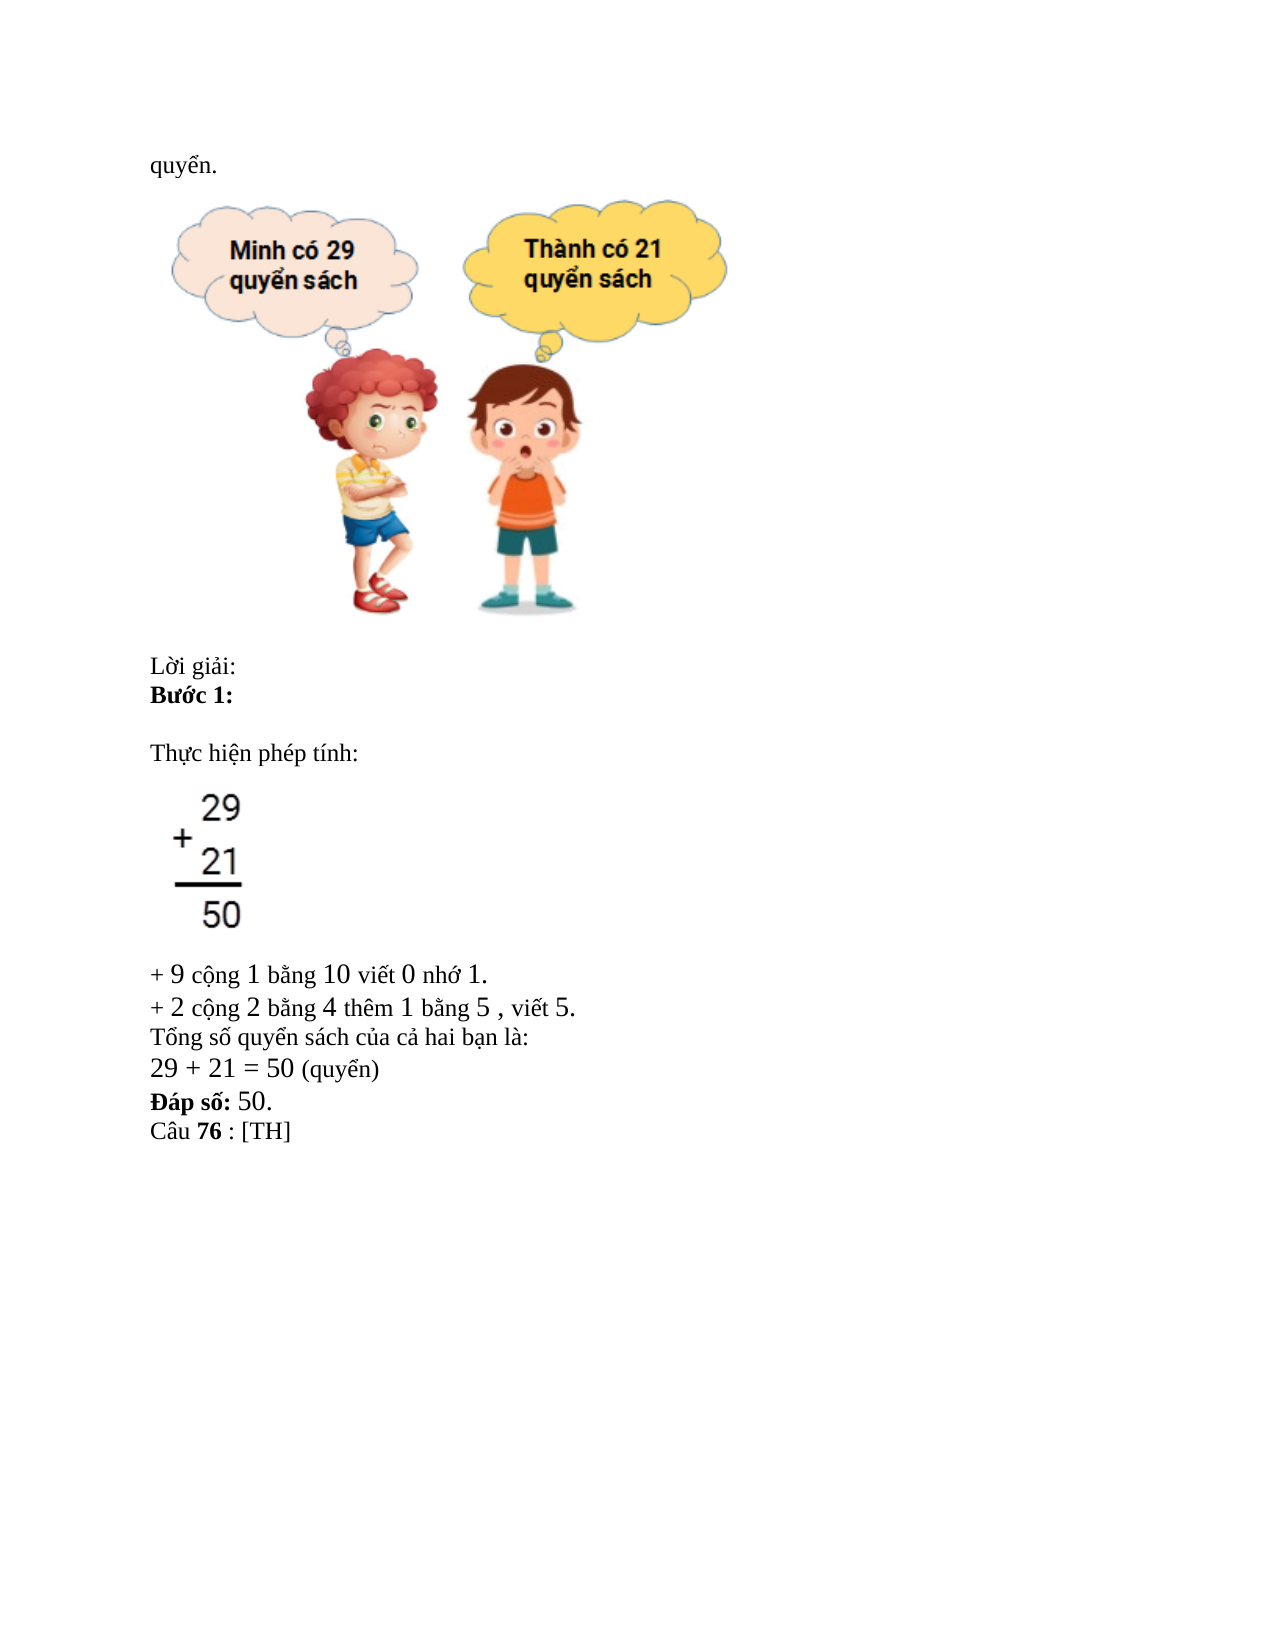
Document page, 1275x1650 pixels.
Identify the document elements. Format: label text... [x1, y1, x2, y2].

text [150, 150, 1125, 646]
text Thực hiện phép tính: + 9 cộng 1 bằng 10 viết 0 nhớ 1. + 2 cộng 2 bằng 4 thêm 1 bằng 5 , viết 5. Tổng số quyển sách của cả hai bạn là: 29 + 21 = 50 (quyển) Đáp số: 50. [150, 709, 1125, 1116]
text Câu 76 : [TH] [150, 1116, 1125, 1145]
picture [150, 178, 750, 647]
text Bước 1: [150, 680, 1125, 709]
picture [150, 766, 267, 958]
text Lời giải: [150, 651, 1125, 680]
